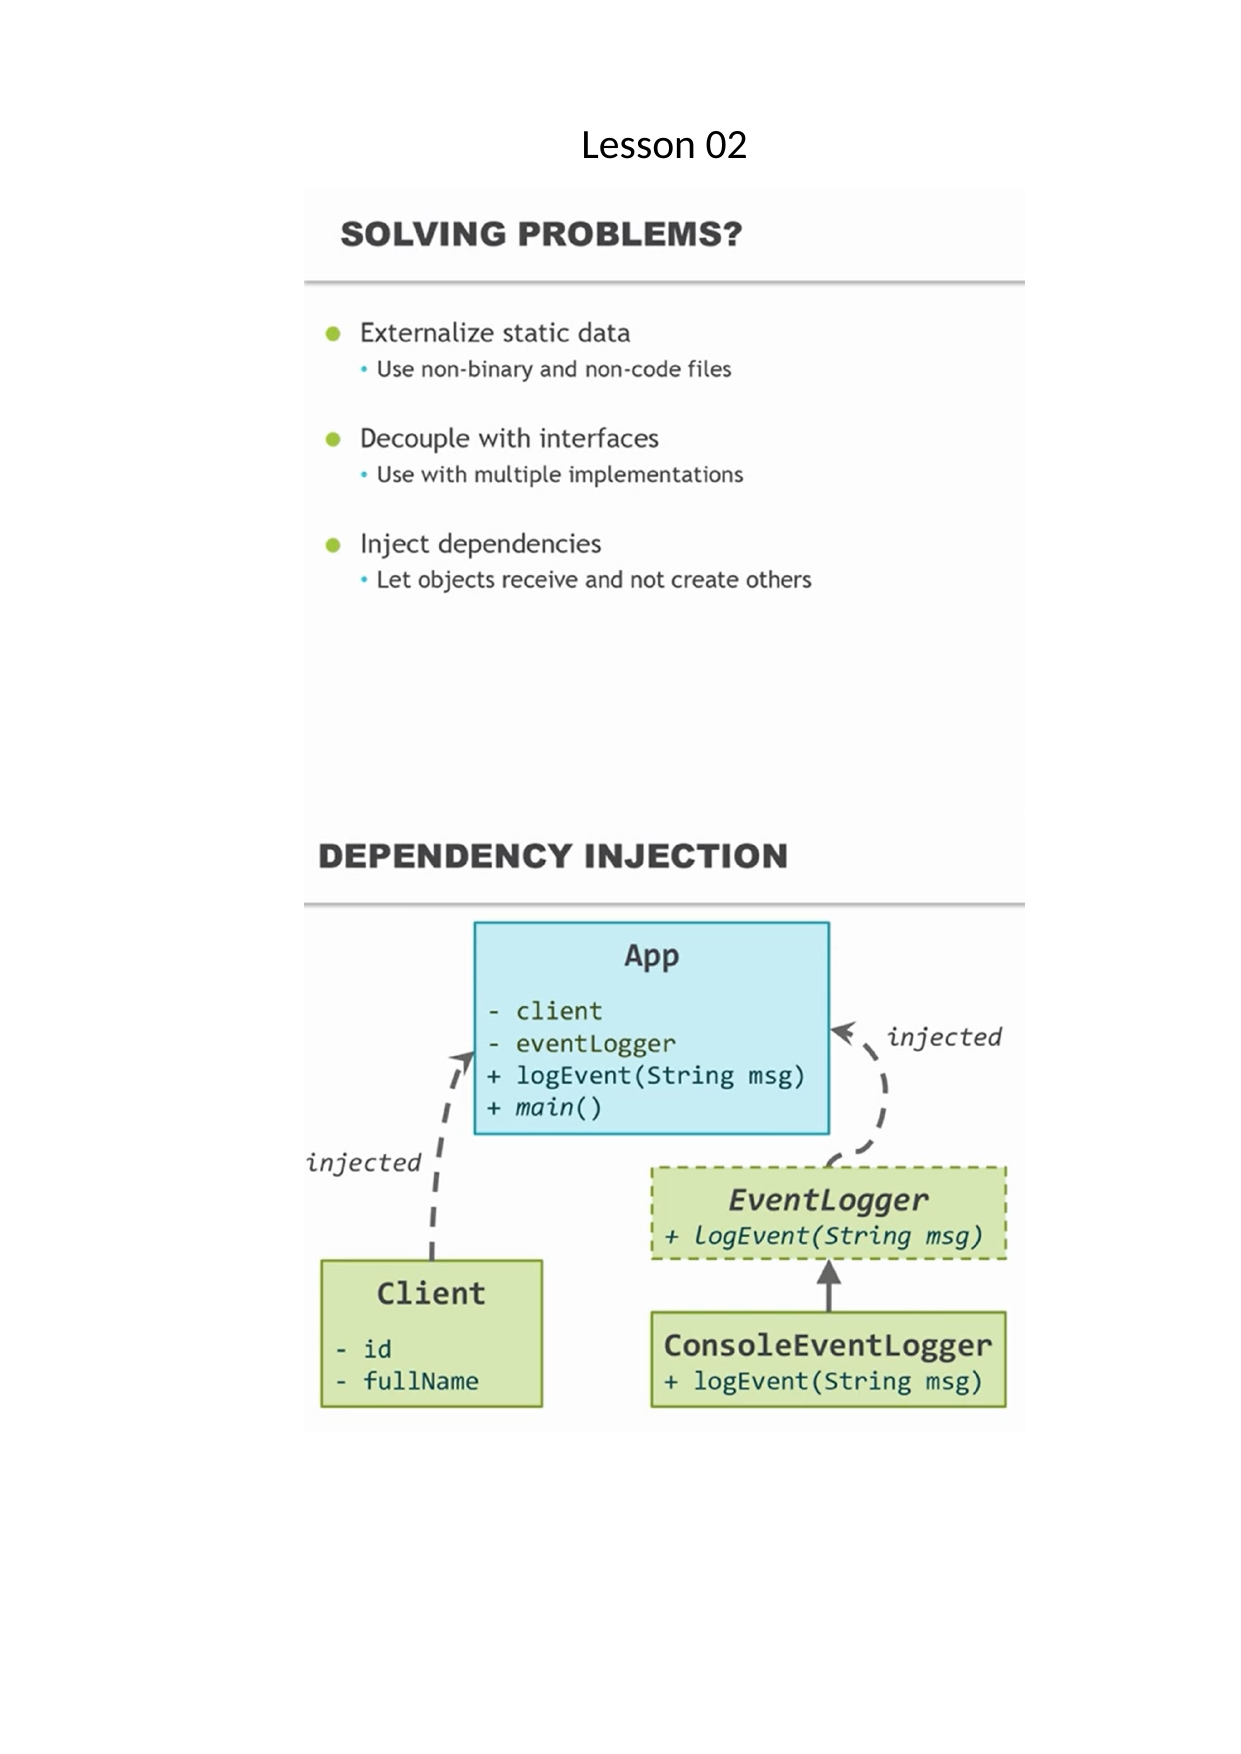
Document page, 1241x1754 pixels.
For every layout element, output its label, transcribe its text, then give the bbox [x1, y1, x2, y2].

picture [304, 811, 1025, 1432]
picture [304, 189, 1025, 810]
text Lesson 02 [177, 118, 1152, 169]
